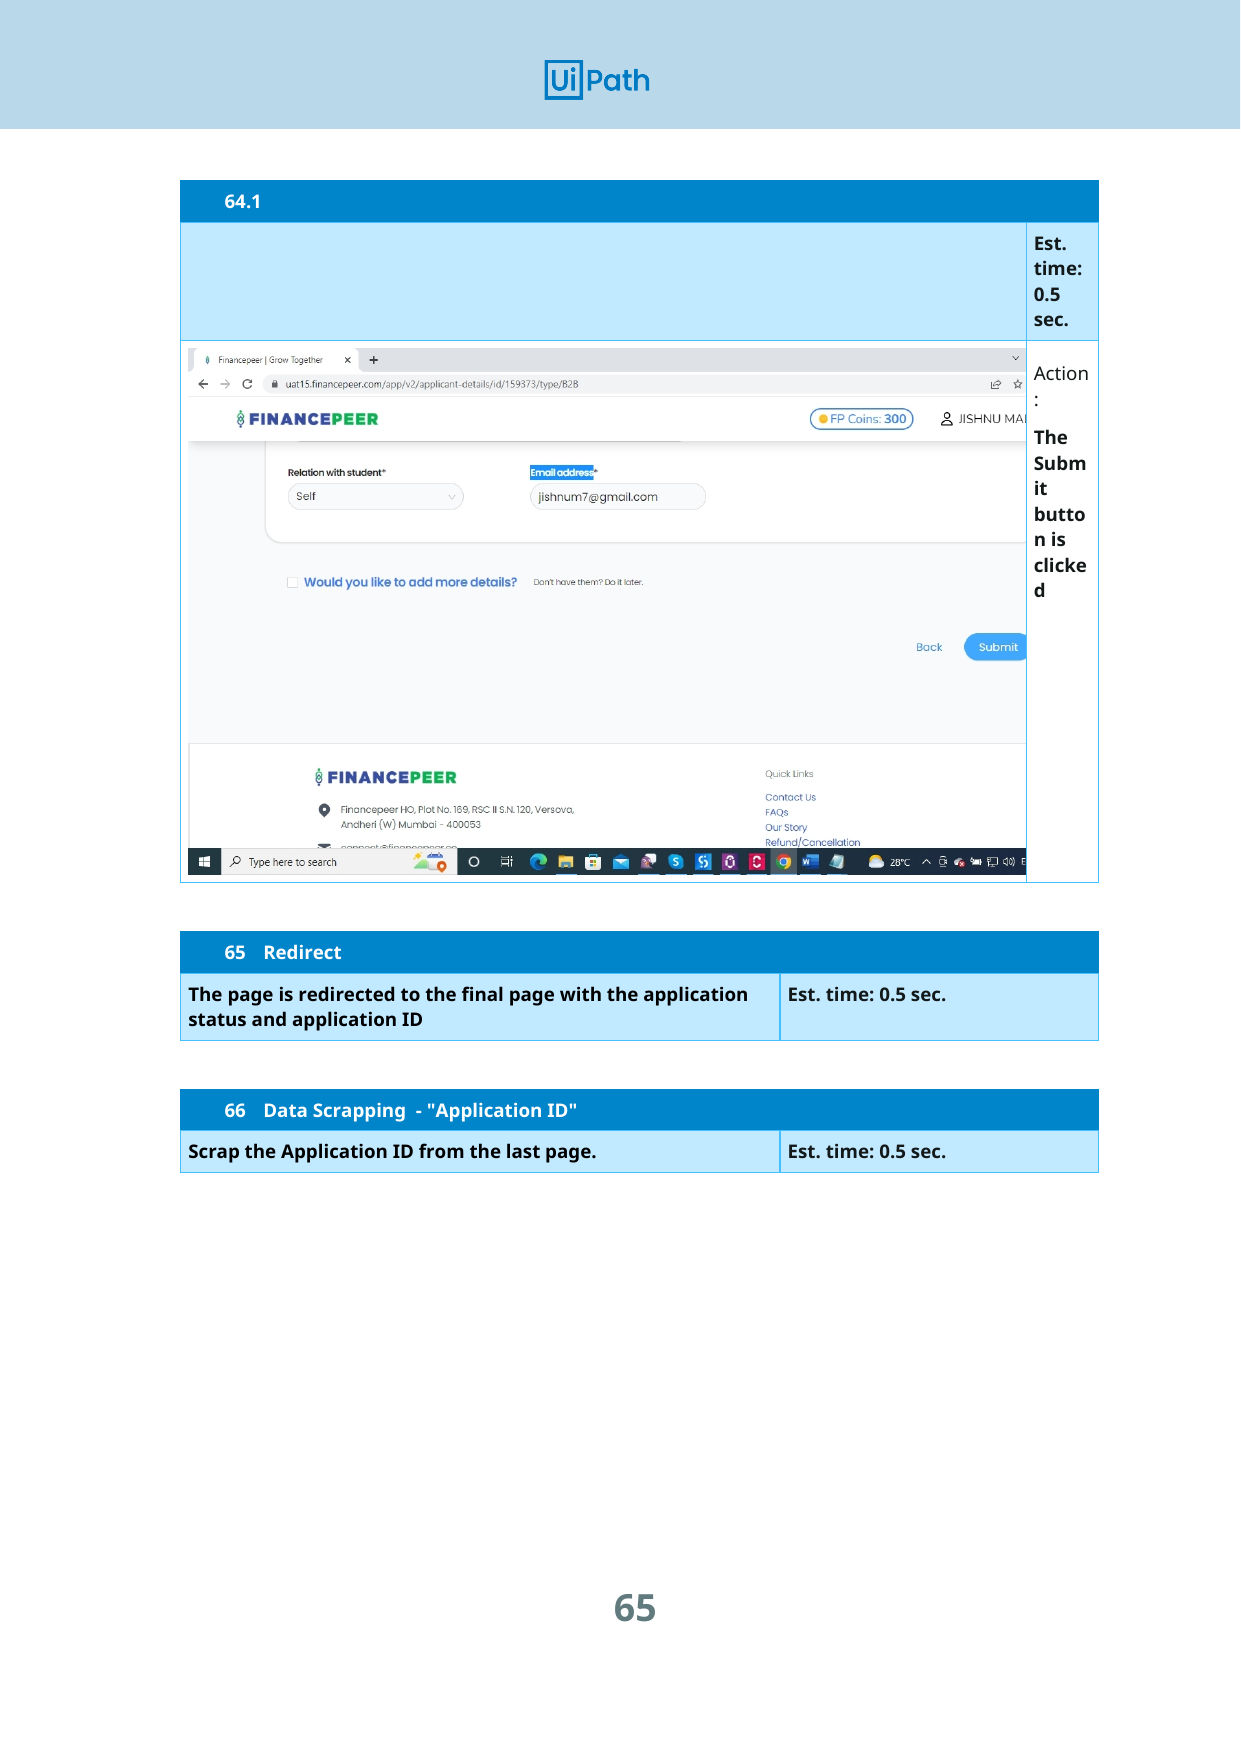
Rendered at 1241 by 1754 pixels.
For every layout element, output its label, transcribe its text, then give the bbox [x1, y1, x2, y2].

table_header [1027, 181, 1098, 222]
table_header Redirect [181, 932, 1098, 973]
table_cell Scrap the Application ID from the last page. [181, 1131, 779, 1172]
table_cell [181, 223, 1026, 340]
table_header [181, 181, 1026, 222]
table_cell Est. time: 0.5 sec. [1027, 223, 1098, 340]
picture [188, 348, 1026, 875]
table_cell Est. time: 0.5 sec. [781, 1131, 1098, 1172]
table_cell Est. time: 0.5 sec. [781, 974, 1098, 1040]
table_cell Action: The Submit button is clicked [1027, 341, 1098, 882]
table_header Data Scrapping - "Application ID" [181, 1090, 1098, 1130]
table_cell The page is redirected to the final page with the application status and application ID [181, 974, 779, 1040]
picture [544, 60, 651, 100]
table_cell [181, 341, 1026, 882]
